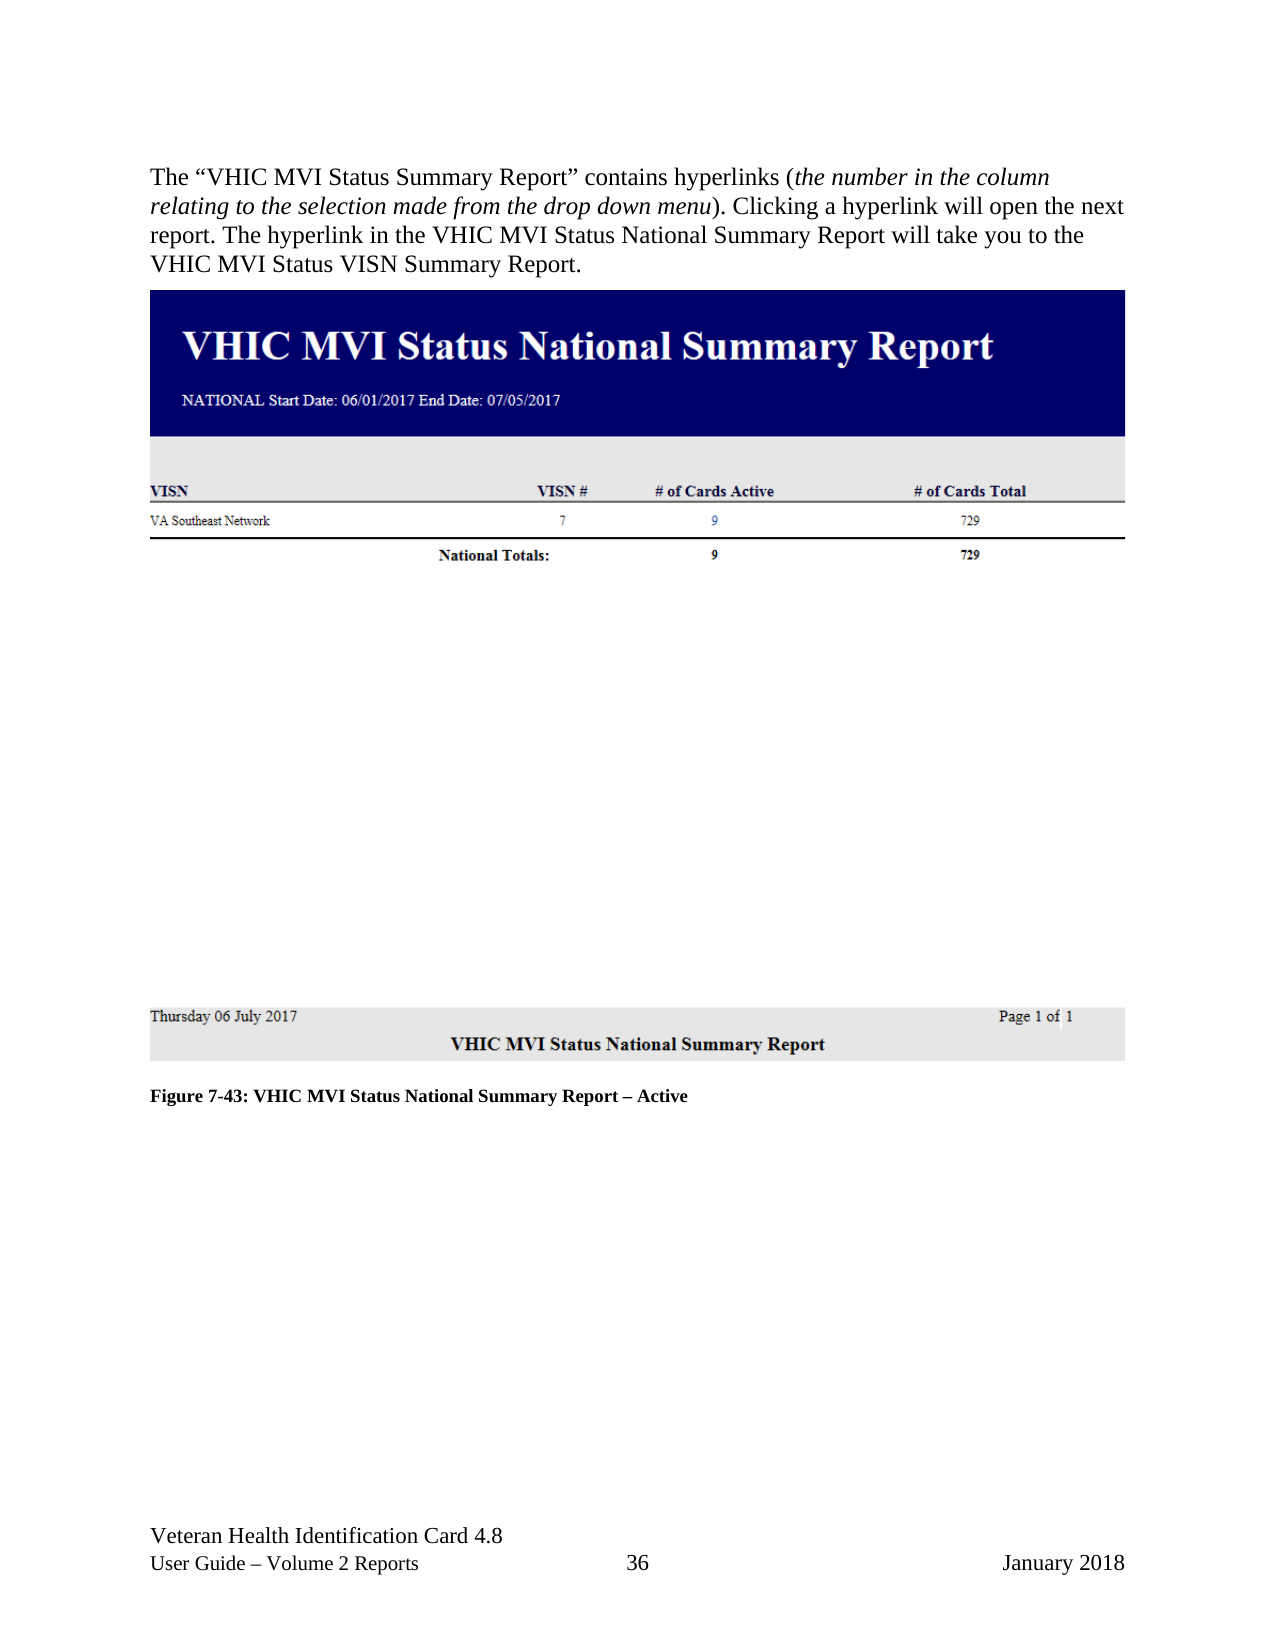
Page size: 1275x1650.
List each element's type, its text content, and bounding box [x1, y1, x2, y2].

text The “VHIC MVI Status Summary Report” contains hyperlinks (the number in the column relating to the selection made from the drop down menu). Clicking a hyperlink will open the next report. The hyperlink in the VHIC MVI Status National Summary Report will take you to the VHIC MVI Status VISN Summary Report. [150, 162, 1125, 277]
picture [150, 290, 1125, 1061]
